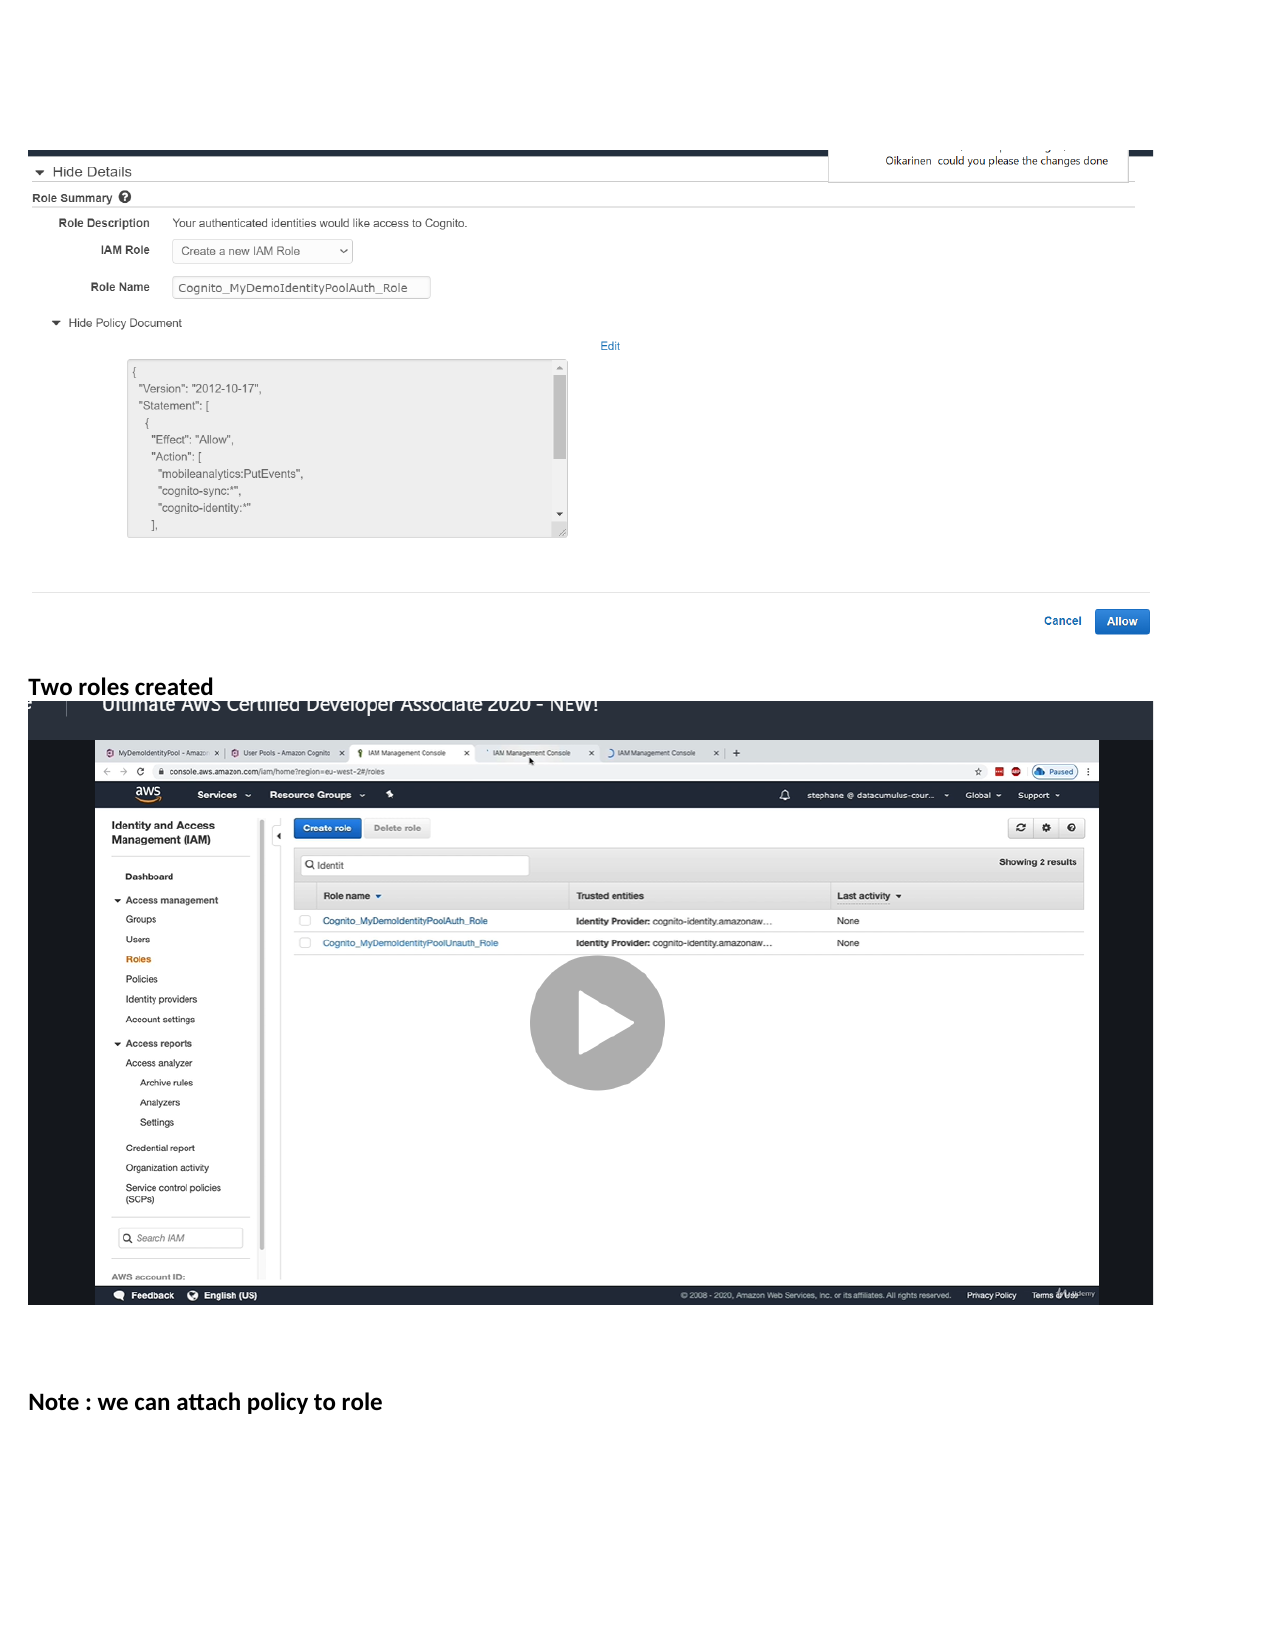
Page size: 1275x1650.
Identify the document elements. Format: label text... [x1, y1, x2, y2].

text Note : we can attach policy to role [28, 1386, 1125, 1416]
picture [28, 150, 1154, 641]
text Two roles created [28, 671, 1125, 701]
picture [28, 701, 1154, 1325]
